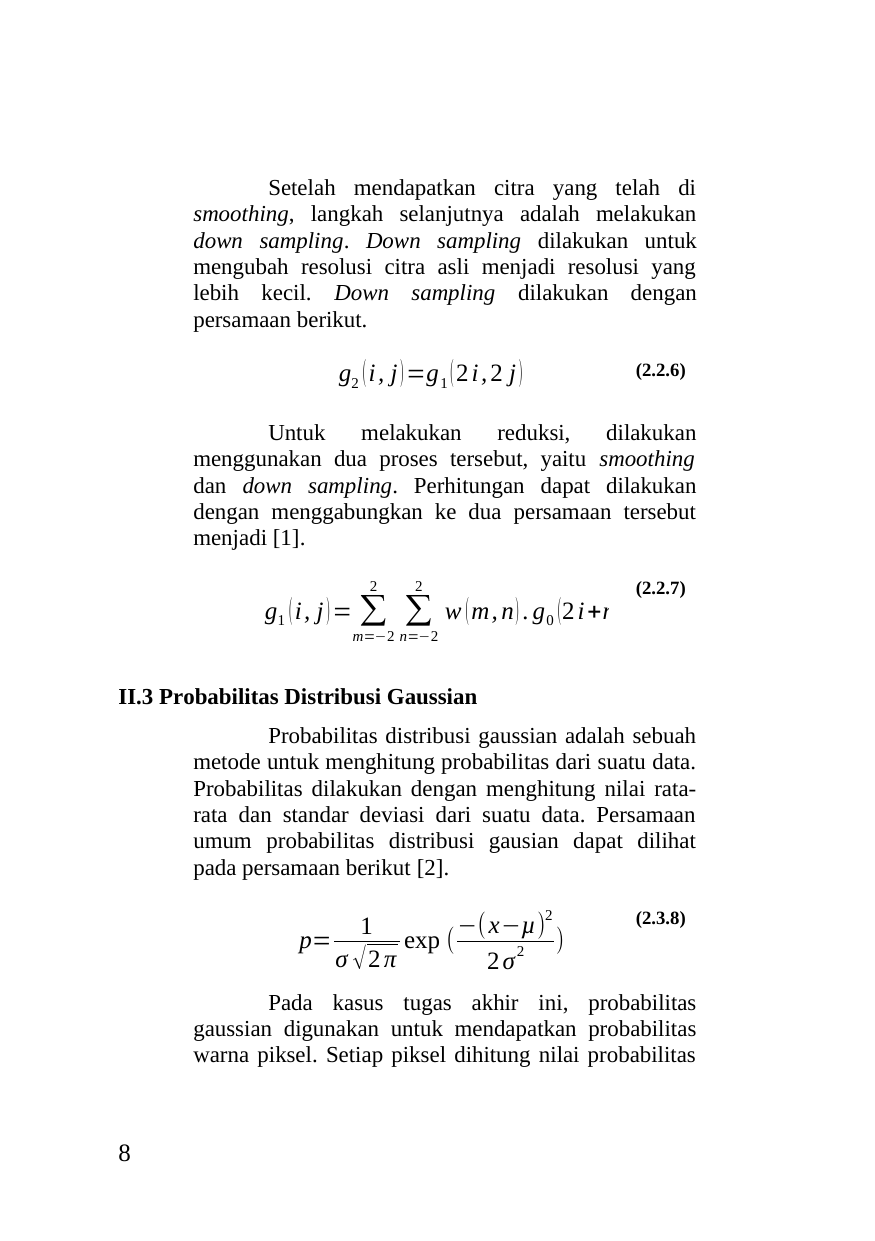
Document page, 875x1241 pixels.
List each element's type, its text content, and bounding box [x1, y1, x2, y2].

subtitle Probabilitas Distribusi Gaussian [118, 683, 697, 709]
table_header [102, 577, 608, 644]
text Untuk melakukan reduksi, dilakukan menggunakan dua proses tersebut, yaitu smoothing dan down sampling. Perhitungan dapat dilakukan dengan menggabungkan ke dua persamaan tersebut menjadi . [193, 419, 697, 551]
table_header [102, 907, 608, 989]
text Setelah mendapatkan citra yang telah di smoothing, langkah selanjutnya adalah melakukan down sampling. Down sampling dilakukan untuk mengubah resolusi citra asli menjadi resolusi yang lebih kecil. Down sampling dilakukan dengan persamaan berikut. [193, 174, 697, 332]
table_header [102, 359, 608, 393]
text Probabilitas distribusi gaussian adalah sebuah metode untuk menghitung probabilitas dari suatu data. Probabilitas dilakukan dengan menghitung nilai rata-rata dan standar deviasi dari suatu data. Persamaan umum probabilitas distribusi gausian dapat dilihat pada persamaan berikut . [193, 722, 697, 880]
